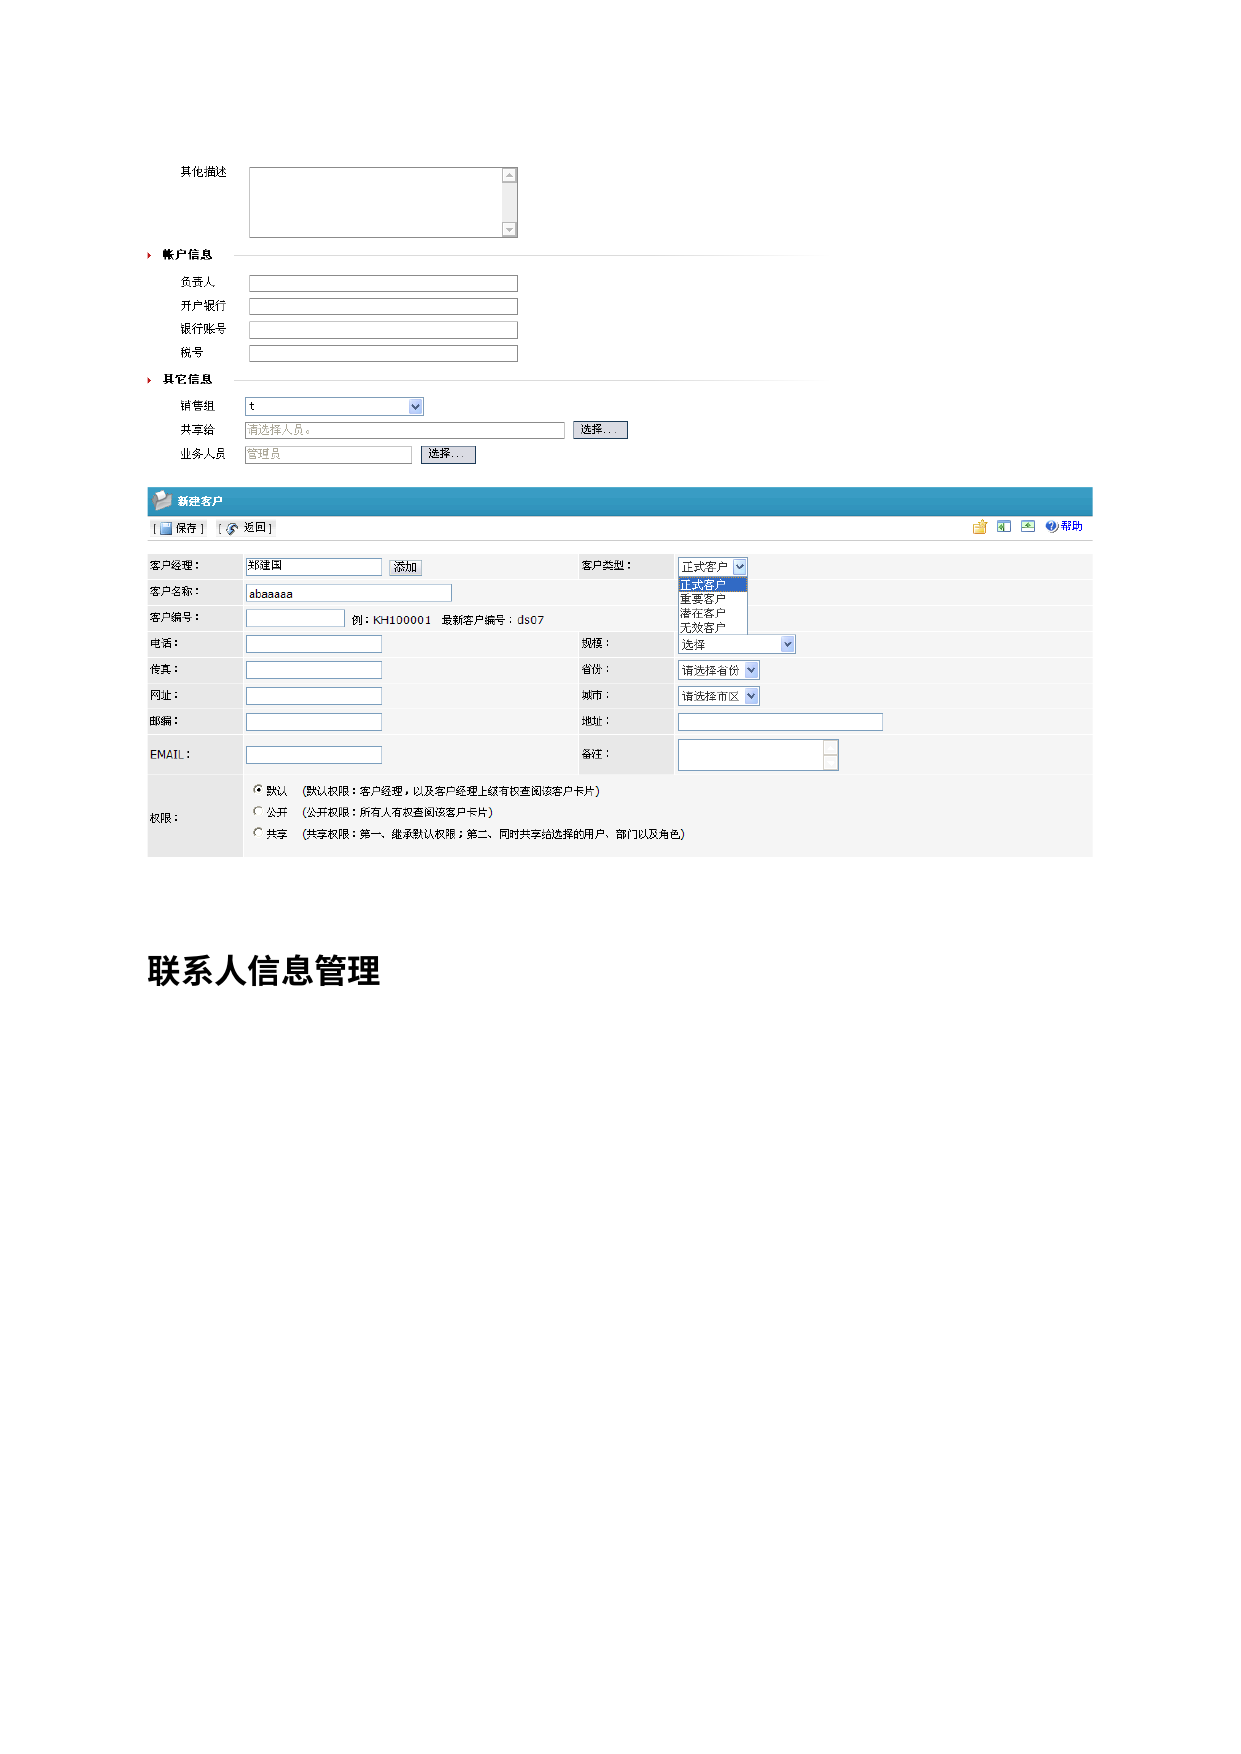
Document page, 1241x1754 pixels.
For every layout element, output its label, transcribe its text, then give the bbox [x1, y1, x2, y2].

picture [147, 162, 1093, 482]
picture [147, 487, 1093, 857]
subtitle 联系人信息管理 [148, 937, 1093, 1002]
